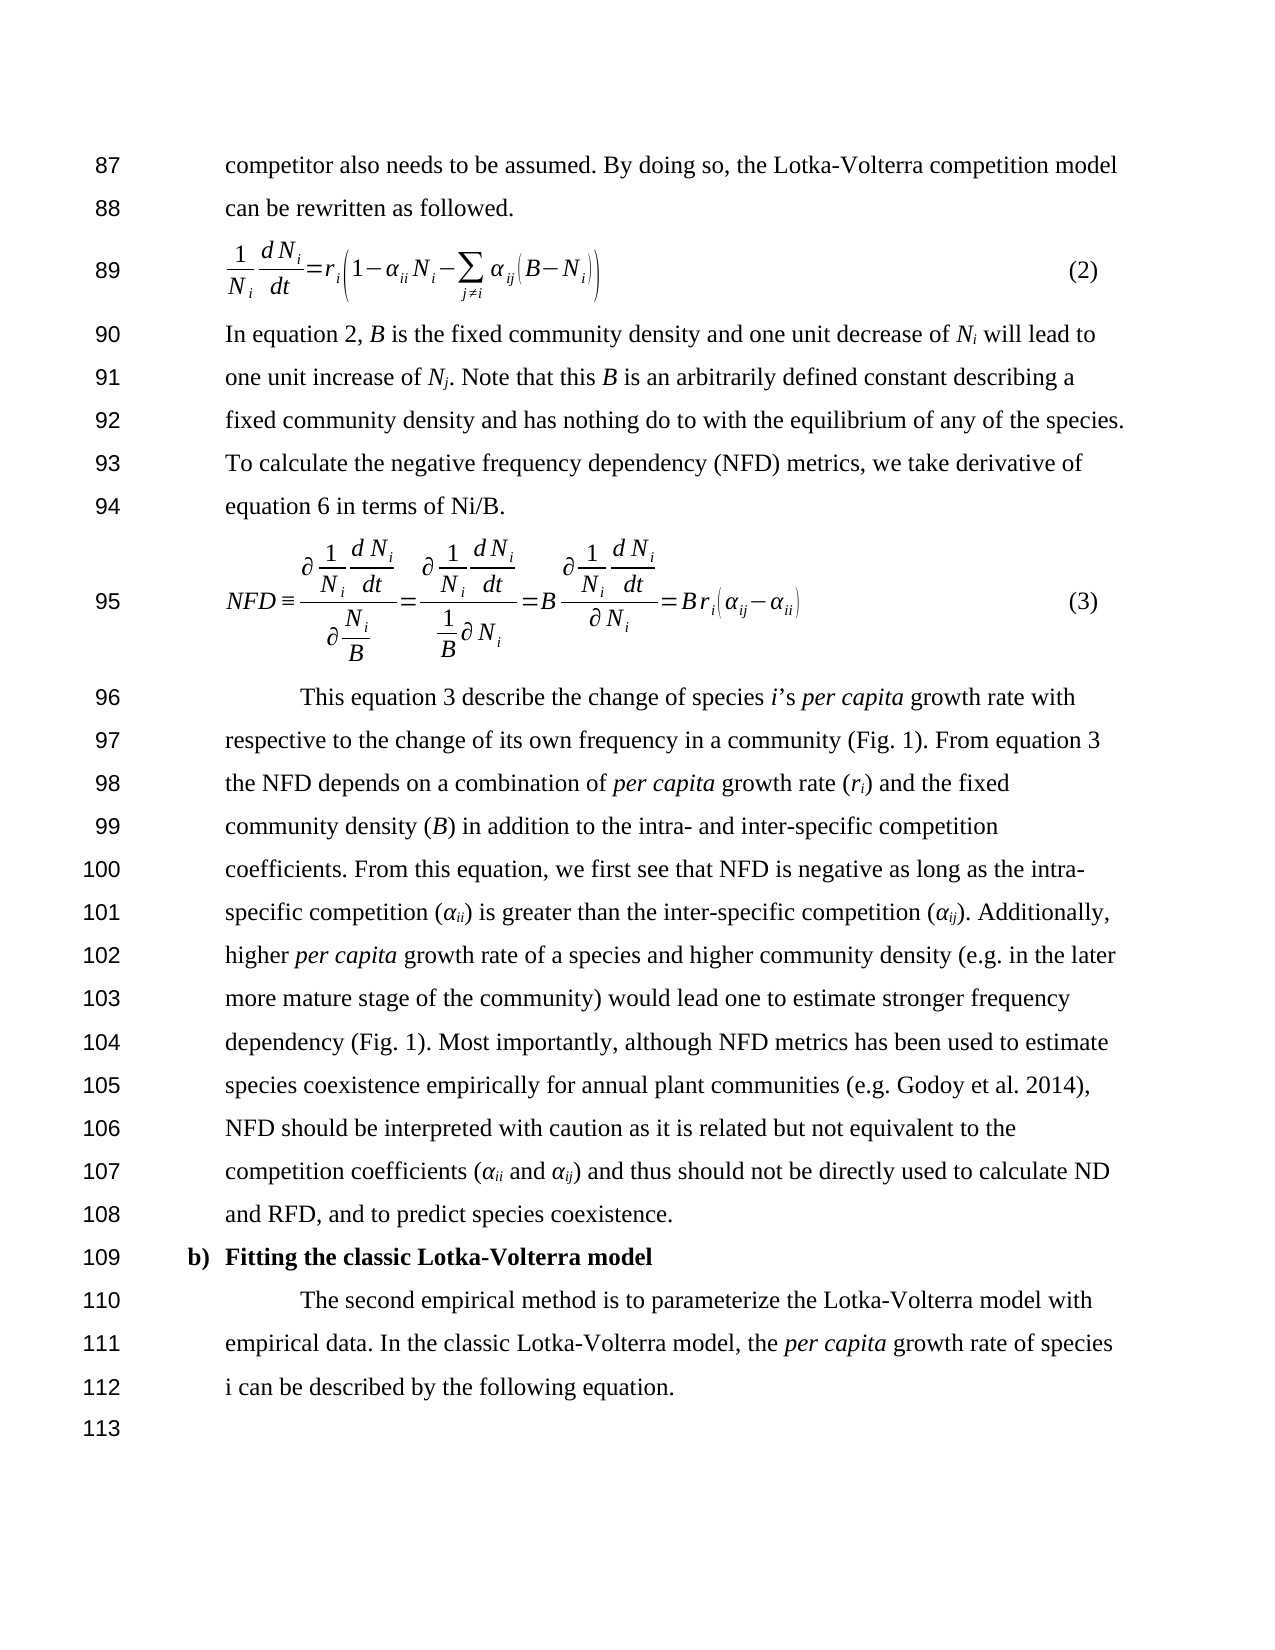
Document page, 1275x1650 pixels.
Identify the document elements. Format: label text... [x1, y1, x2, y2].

list Fitting the classic Lotka-Volterra model [187, 1242, 1125, 1271]
text (3) [225, 534, 1125, 667]
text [225, 150, 1125, 222]
text This equation 3 describe the change of species i’s per capita growth rate with respective to the change of its own frequency in a community (Fig. 1). From equation 3 the NFD depends on a combination of per capita growth rate (ri) and the fixed community density (B) in addition to the intra- and inter-specific competition coefficients. From this equation, we first see that NFD is negative as long as the intra-specific competition (αii) is greater than the inter-specific competition (αij). Additionally, higher per capita growth rate of a species and higher community density (e.g. in the later more mature stage of the community) would lead one to estimate stronger frequency dependency (Fig. 1). Most importantly, although NFD metrics has been used to estimate species coexistence empirically for annual plant communities (e.g. Godoy et al. 2014), NFD should be interpreted with caution as it is related but not equivalent to the competition coefficients (αii and αij) and thus should not be directly used to calculate ND and RFD, and to predict species coexistence. [225, 682, 1125, 1228]
text In equation 2, B is the fixed community density and one unit decrease of Ni will lead to one unit increase of Nj. Note that this B is an arbitrarily defined constant describing a fixed community density and has nothing do to with the equilibrium of any of the species. To calculate the negative frequency dependency (NFD) metrics, we take derivative of equation 6 in terms of Ni/B. [225, 319, 1125, 520]
text The second empirical method is to parameterize the Lotka-Volterra model with empirical data. In the classic Lotka-Volterra model, the per capita growth rate of species i can be described by the following equation. [225, 1285, 1125, 1400]
text (2) [150, 236, 1125, 304]
